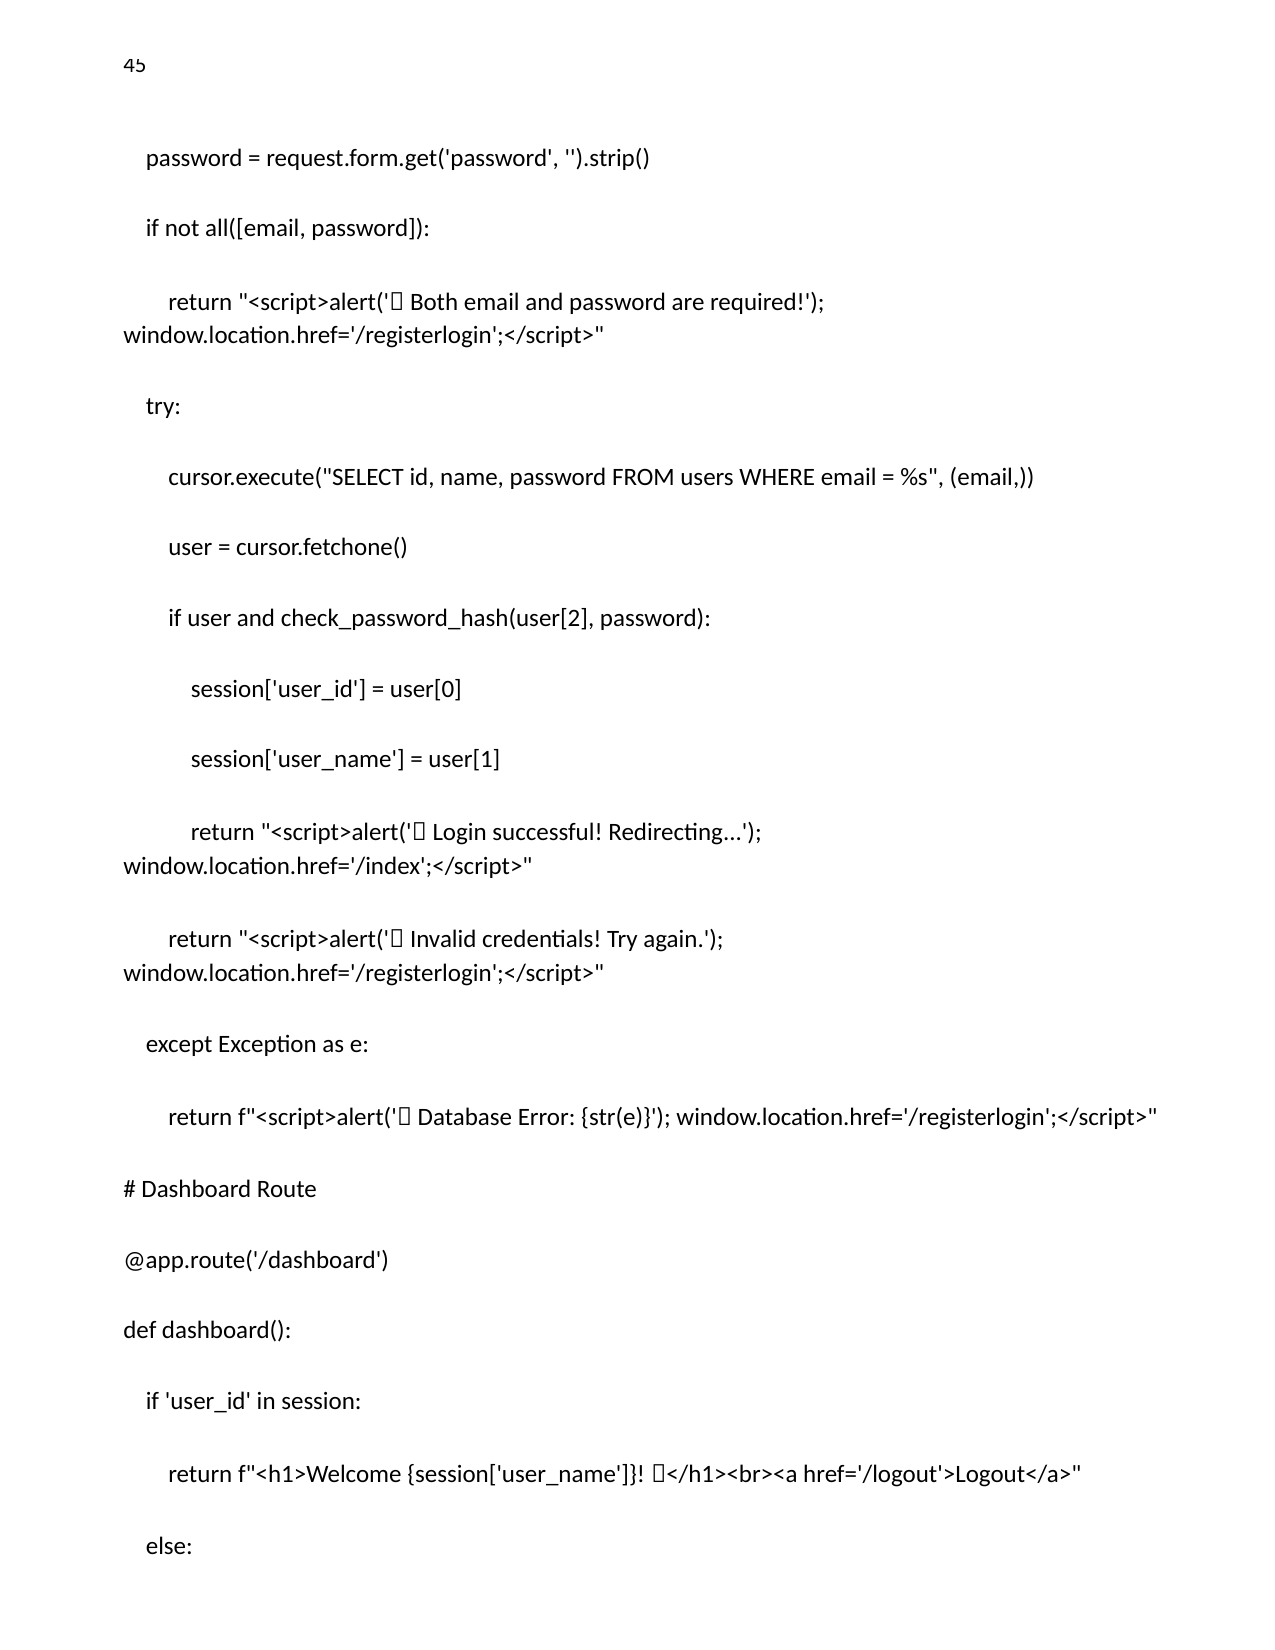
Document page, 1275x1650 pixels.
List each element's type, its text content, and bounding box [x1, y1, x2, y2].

text return "<script>alert('❌ Invalid credentials! Try again.'); window.location.href='/registerlogin';</script>" [123, 921, 1170, 988]
text cursor.execute("SELECT id, name, password FROM users WHERE email = %s", (email,)) [123, 461, 1170, 491]
text session['user_id'] = user[0] [123, 673, 1170, 703]
text def dashboard(): [123, 1314, 1170, 1345]
text # Dashboard Route [123, 1173, 1170, 1204]
text session['user_name'] = user[1] [123, 743, 1170, 774]
text else: [123, 1530, 1170, 1561]
text user = cursor.fetchone() [123, 531, 1170, 562]
text @app.route('/dashboard') [123, 1244, 1170, 1274]
text if user and check_password_hash(user[2], password): [123, 602, 1170, 633]
text return f"<script>alert('❌ Database Error: {str(e)}'); window.location.href='/registerlogin';</script>" [123, 1099, 1170, 1133]
text return f"<h1>Welcome {session['user_name']}! 🎉</h1><br><a href='/logout'>Logout</a>" [123, 1456, 1170, 1490]
text return "<script>alert('✅ Login successful! Redirecting...'); window.location.href='/index';</script>" [123, 814, 1170, 881]
text if not all([email, password]): [123, 212, 1170, 243]
text try: [123, 390, 1170, 421]
text if 'user_id' in session: [123, 1385, 1170, 1416]
text except Exception as e: [123, 1028, 1170, 1059]
text return "<script>alert('❌ Both email and password are required!'); window.location.href='/registerlogin';</script>" [123, 283, 1170, 350]
text password = request.form.get('password', '').strip() [123, 142, 1170, 172]
